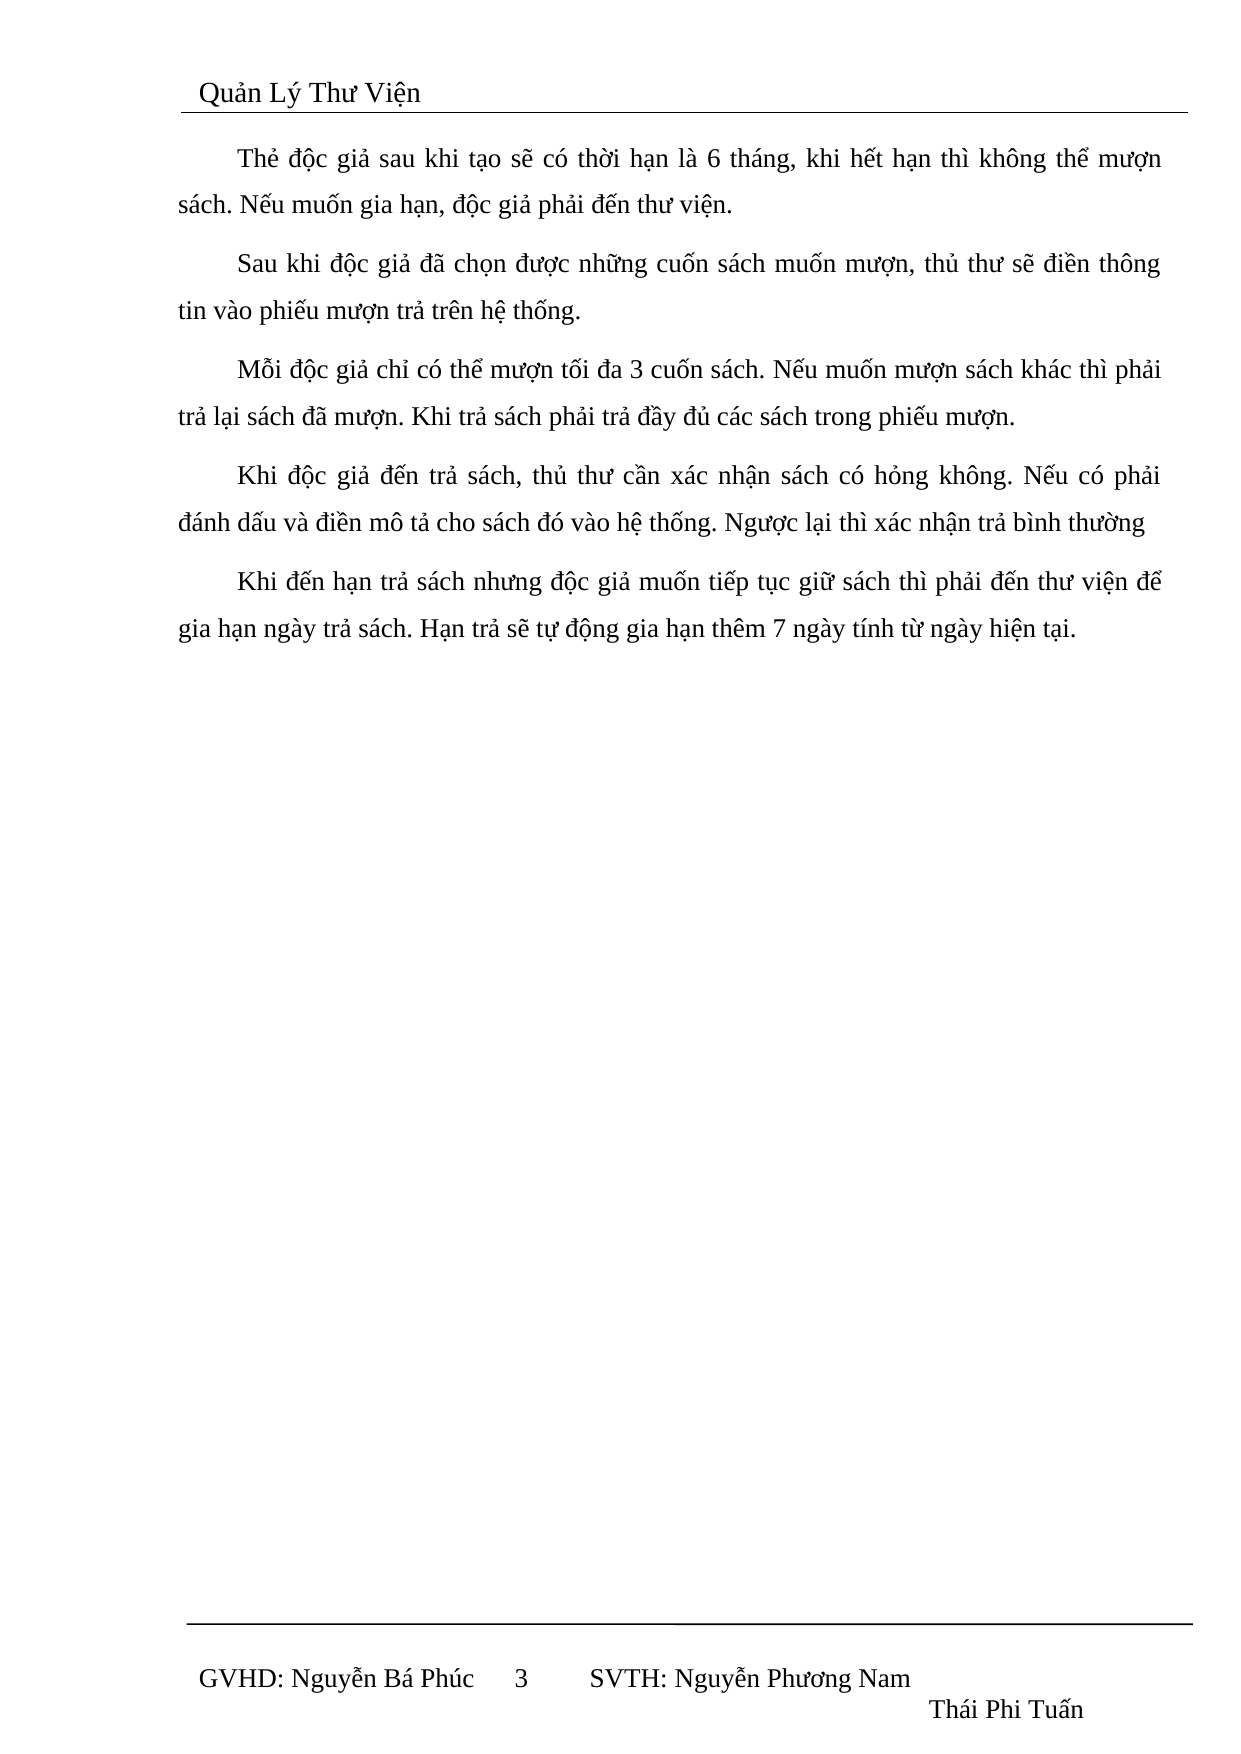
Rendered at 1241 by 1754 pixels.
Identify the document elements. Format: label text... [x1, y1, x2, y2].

text Sau khi độc giả đã chọn được những cuốn sách muốn mượn, thủ thư sẽ điền thông tin vào phiếu mượn trả trên hệ thống. [178, 247, 1163, 325]
text Mỗi độc giả chỉ có thể mượn tối đa 3 cuốn sách. Nếu muốn mượn sách khác thì phải trả lại sách đã mượn. Khi trả sách phải trả đầy đủ các sách trong phiếu mượn. [178, 353, 1163, 431]
text Thẻ độc giả sau khi tạo sẽ có thời hạn là 6 tháng, khi hết hạn thì không thể mượn sách. Nếu muốn gia hạn, độc giả phải đến thư viện. [178, 142, 1163, 219]
text Khi độc giả đến trả sách, thủ thư cần xác nhận sách có hỏng không. Nếu có phải đánh dấu và điền mô tả cho sách đó vào hệ thống. Ngược lại thì xác nhận trả bình thường [178, 459, 1163, 537]
text Khi đến hạn trả sách nhưng độc giả muốn tiếp tục giữ sách thì phải đến thư viện để gia hạn ngày trả sách. Hạn trả sẽ tự động gia hạn thêm 7 ngày tính từ ngày hiện tại. [178, 565, 1163, 643]
